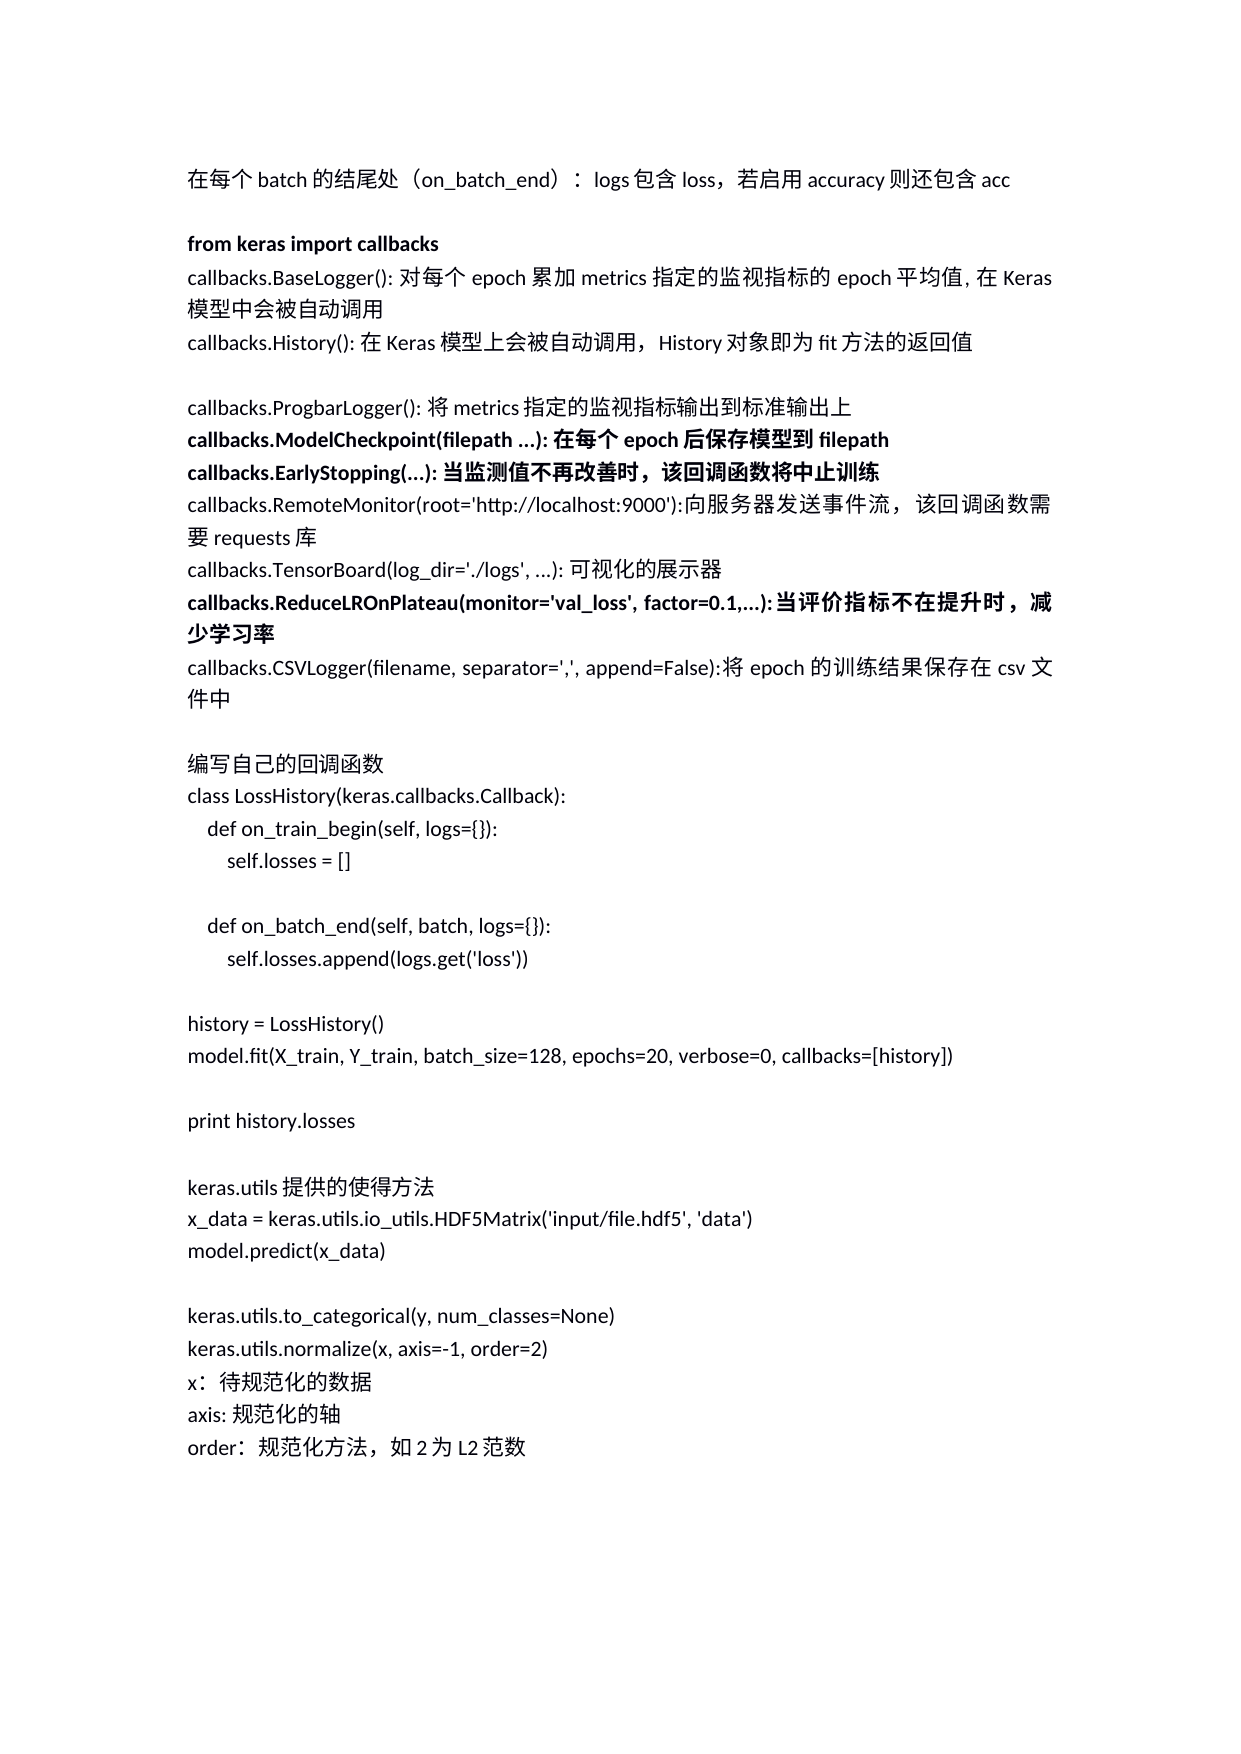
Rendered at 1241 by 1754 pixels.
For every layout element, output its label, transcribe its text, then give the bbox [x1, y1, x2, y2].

text x：待规范化的数据 [187, 1364, 1053, 1397]
text callbacks.ModelCheckpoint(filepath ...): 在每个epoch后保存模型到filepath [187, 422, 1053, 454]
text from keras import callbacks [187, 227, 1053, 259]
text axis: 规范化的轴 [187, 1397, 1053, 1429]
text 编写自己的回调函数 [187, 747, 1053, 779]
text self.losses.append(logs.get('loss')) [187, 942, 1053, 974]
text callbacks.ReduceLROnPlateau(monitor='val_loss', factor=0.1,...):当评价指标不在提升时，减少学习率 [187, 584, 1053, 649]
text x_data = keras.utils.io_utils.HDF5Matrix('input/file.hdf5', 'data') [187, 1202, 1053, 1234]
text callbacks.CSVLogger(filename, separator=',', append=False):将epoch的训练结果保存在csv文件中 [187, 649, 1053, 714]
text print history.losses [187, 1104, 1053, 1137]
text class LossHistory(keras.callbacks.Callback): [187, 779, 1053, 812]
text keras.utils提供的使得方法 [187, 1169, 1053, 1202]
text callbacks.History(): 在Keras模型上会被自动调用，History对象即为fit方法的返回值 [187, 324, 1053, 357]
text def on_batch_end(self, batch, logs={}): [187, 909, 1053, 942]
text model.predict(x_data) [187, 1234, 1053, 1267]
text history = LossHistory() [187, 1007, 1053, 1039]
text callbacks.ProgbarLogger(): 将metrics指定的监视指标输出到标准输出上 [187, 389, 1053, 422]
text callbacks.RemoteMonitor(root='http://localhost:9000'):向服务器发送事件流，该回调函数需要requests库 [187, 487, 1053, 552]
text keras.utils.to_categorical(y, num_classes=None) [187, 1299, 1053, 1332]
text self.losses = [] [187, 844, 1053, 877]
text callbacks.TensorBoard(log_dir='./logs', ...): 可视化的展示器 [187, 552, 1053, 584]
text model.fit(X_train, Y_train, batch_size=128, epochs=20, verbose=0, callbacks=[history]) [187, 1039, 1053, 1072]
text def on_train_begin(self, logs={}): [187, 812, 1053, 844]
text 在每个batch的结尾处（on_batch_end）：logs包含loss，若启用accuracy则还包含acc [187, 162, 1053, 194]
text callbacks.BaseLogger(): 对每个epoch累加metrics指定的监视指标的epoch平均值, 在Keras模型中会被自动调用 [187, 259, 1053, 324]
text keras.utils.normalize(x, axis=-1, order=2) [187, 1332, 1053, 1364]
text order：规范化方法，如2为L2范数 [187, 1429, 1053, 1462]
text callbacks.EarlyStopping(...): 当监测值不再改善时，该回调函数将中止训练 [187, 454, 1053, 487]
